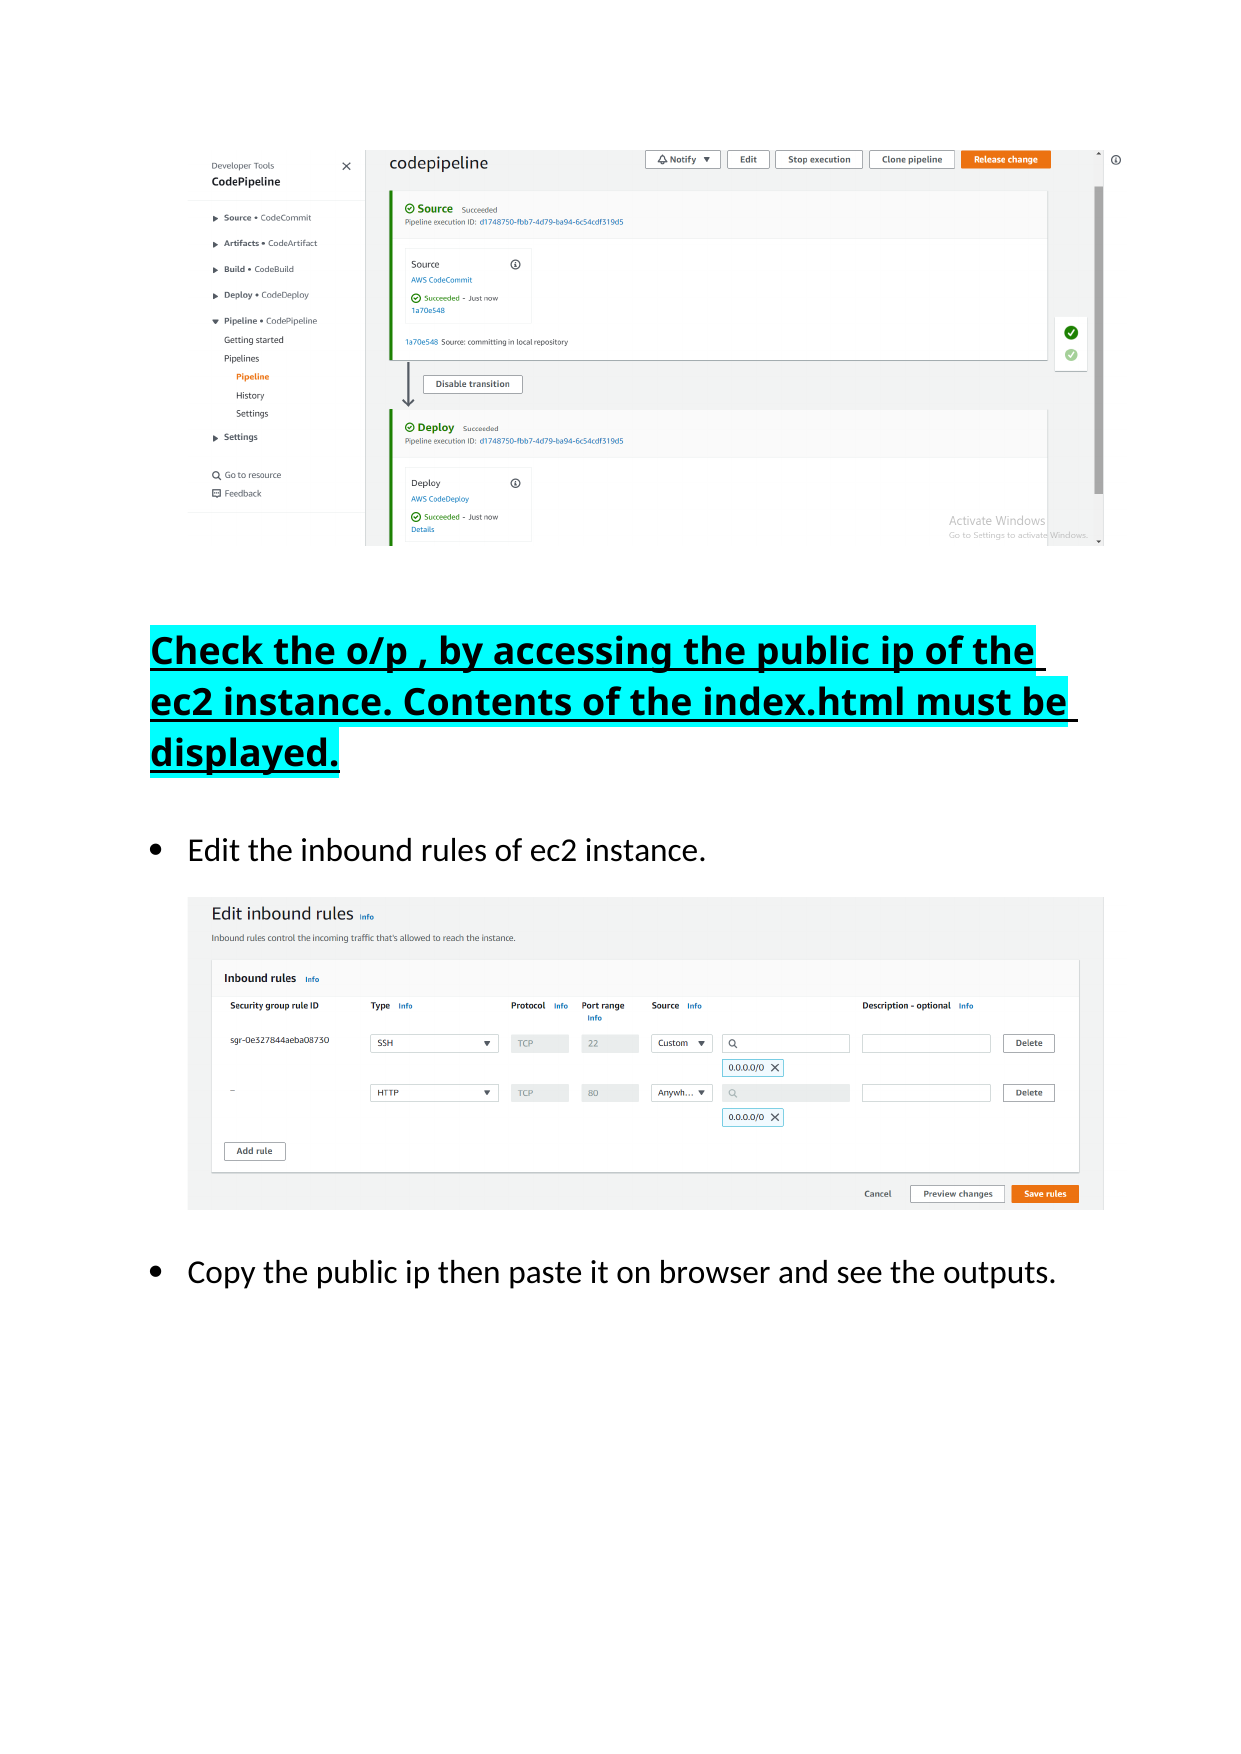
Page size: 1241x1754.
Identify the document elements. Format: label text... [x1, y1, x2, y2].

picture [187, 150, 1128, 546]
text Check the o/p , by accessing the public ip of the ec2 instance. Contents of the index.html must be displayed. [150, 624, 1090, 778]
picture [187, 897, 1128, 1210]
list Copy the public ip then paste it on browser and see the outputs. [150, 1251, 1090, 1291]
list Edit the inbound rules of ec2 instance. [150, 829, 1090, 869]
